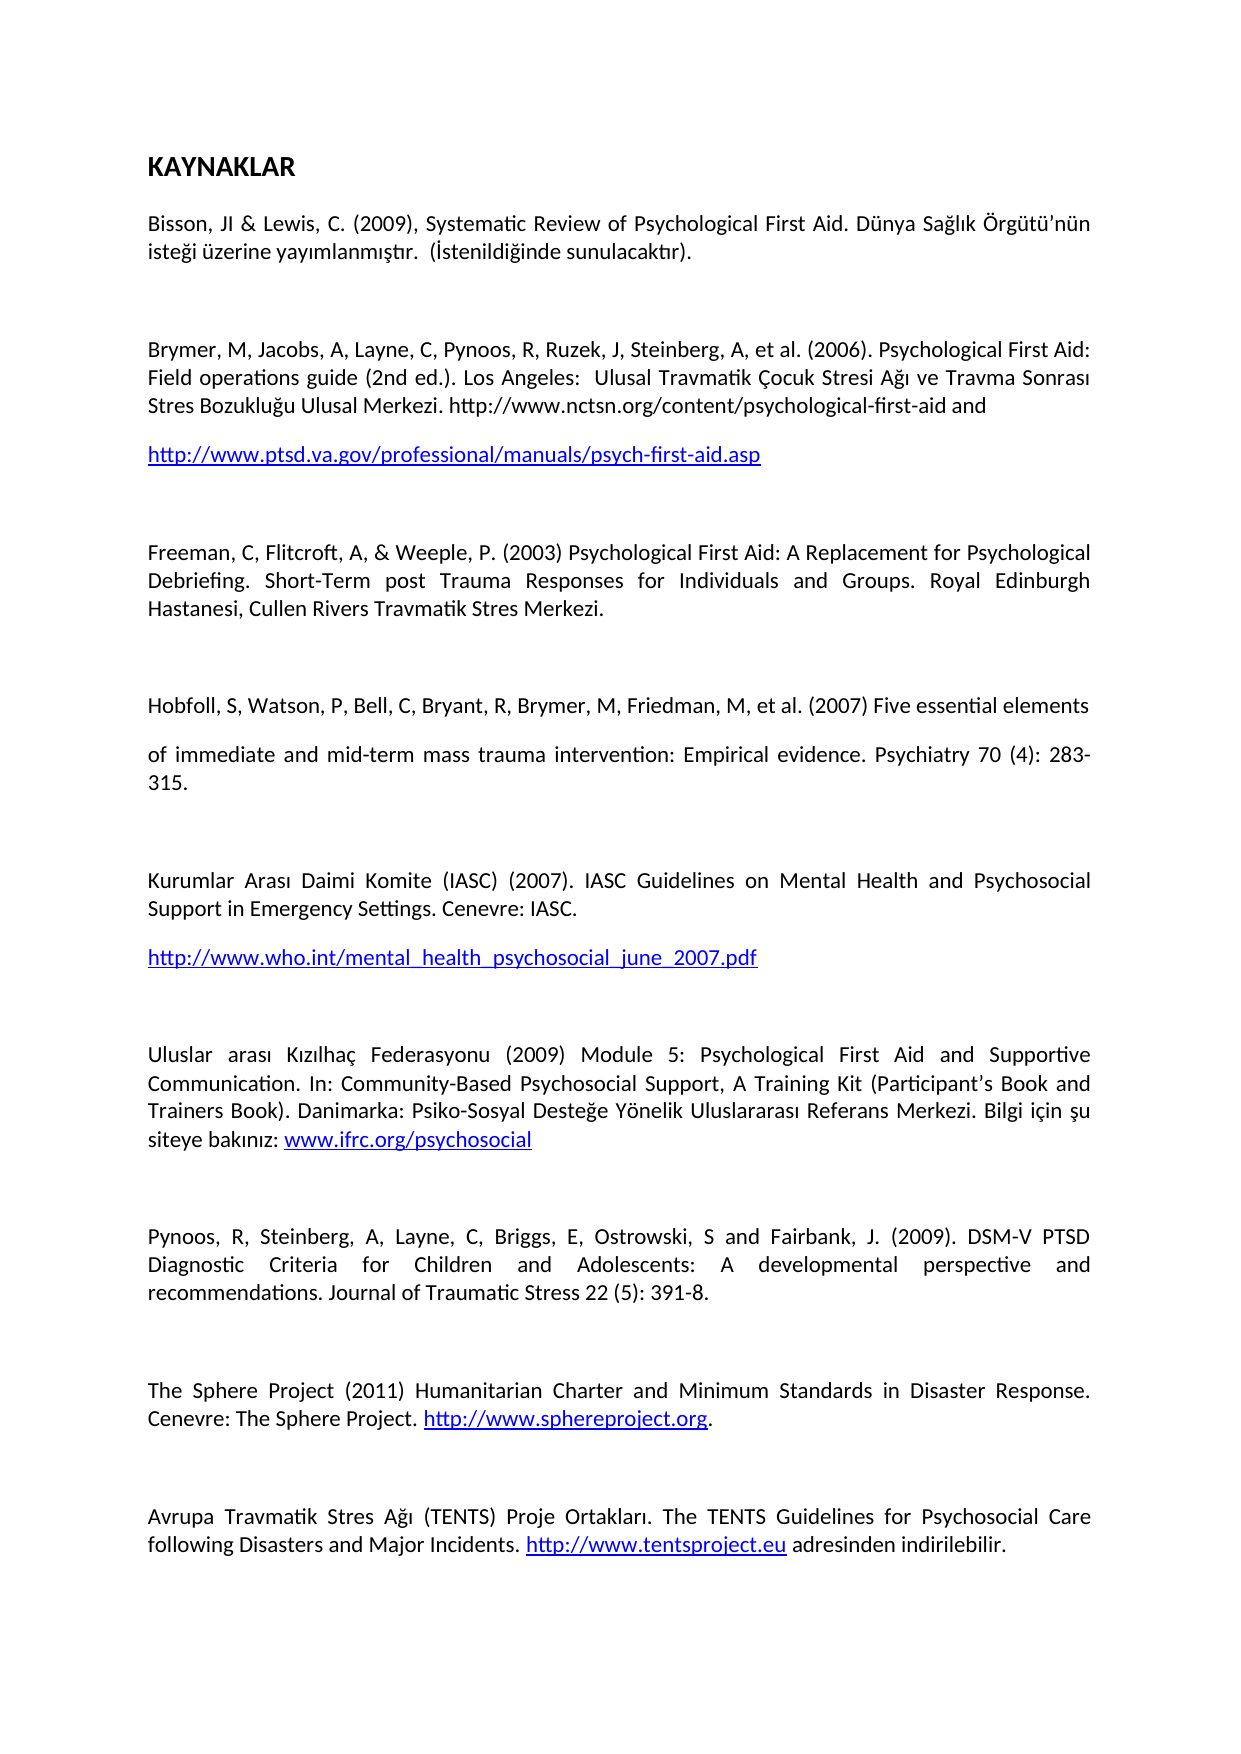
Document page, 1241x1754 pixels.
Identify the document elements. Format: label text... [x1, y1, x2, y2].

text Hobfoll, S, Watson, P, Bell, C, Bryant, R, Brymer, M, Friedman, M, et al. (2007) Five essential elements [148, 691, 1093, 719]
text Bisson, JI & Lewis, C. (2009), Systematic Review of Psychological First Aid. Dünya Sağlık Örgütü’nün isteği üzerine yayımlanmıştır. (İstenildiğinde sunulacaktır). [148, 209, 1093, 265]
text Uluslar arası Kızılhaç Federasyonu (2009) Module 5: Psychological First Aid and Supportive Communication. In: Community-Based Psychosocial Support, A Training Kit (Participant’s Book and Trainers Book). Danimarka: Psiko-Sosyal Desteğe Yönelik Uluslararası Referans Merkezi. Bilgi için şu siteye bakınız: www.ifrc.org/psychosocial [148, 1041, 1093, 1153]
text Kurumlar Arası Daimi Komite (IASC) (2007). IASC Guidelines on Mental Health and Psychosocial Support in Emergency Settings. Cenevre: IASC. [148, 866, 1093, 922]
text of immediate and mid-term mass trauma intervention: Empirical evidence. Psychiatry 70 (4): 283-315. [148, 740, 1093, 796]
text Pynoos, R, Steinberg, A, Layne, C, Briggs, E, Ostrowski, S and Fairbank, J. (2009). DSM-V PTSD Diagnostic Criteria for Children and Adolescents: A developmental perspective and recommendations. Journal of Traumatic Stress 22 (5): 391-8. [148, 1222, 1093, 1306]
text The Sphere Project (2011) Humanitarian Charter and Minimum Standards in Disaster Response. Cenevre: The Sphere Project. http://www.sphereproject.org. [148, 1376, 1093, 1432]
text Avrupa Travmatik Stres Ağı (TENTS) Proje Ortakları. The TENTS Guidelines for Psychosocial Care following Disasters and Major Incidents. http://www.tentsproject.eu adresinden indirilebilir. [148, 1502, 1093, 1558]
text KAYNAKLAR [148, 148, 1093, 183]
text http://www.ptsd.va.gov/professional/manuals/psych-first-aid.asp [148, 440, 1093, 468]
text Brymer, M, Jacobs, A, Layne, C, Pynoos, R, Ruzek, J, Steinberg, A, et al. (2006). Psychological First Aid: Field operations guide (2nd ed.). Los Angeles: Ulusal Travmatik Çocuk Stresi Ağı ve Travma Sonrası Stres Bozukluğu Ulusal Merkezi. http://www.nctsn.org/content/psychological-first-aid and [148, 335, 1093, 419]
text Freeman, C, Flitcroft, A, & Weeple, P. (2003) Psychological First Aid: A Replacement for Psychological Debriefing. Short-Term post Trauma Responses for Individuals and Groups. Royal Edinburgh Hastanesi, Cullen Rivers Travmatik Stres Merkezi. [148, 538, 1093, 622]
text http://www.who.int/mental_health_psychosocial_june_2007.pdf [148, 943, 1093, 971]
